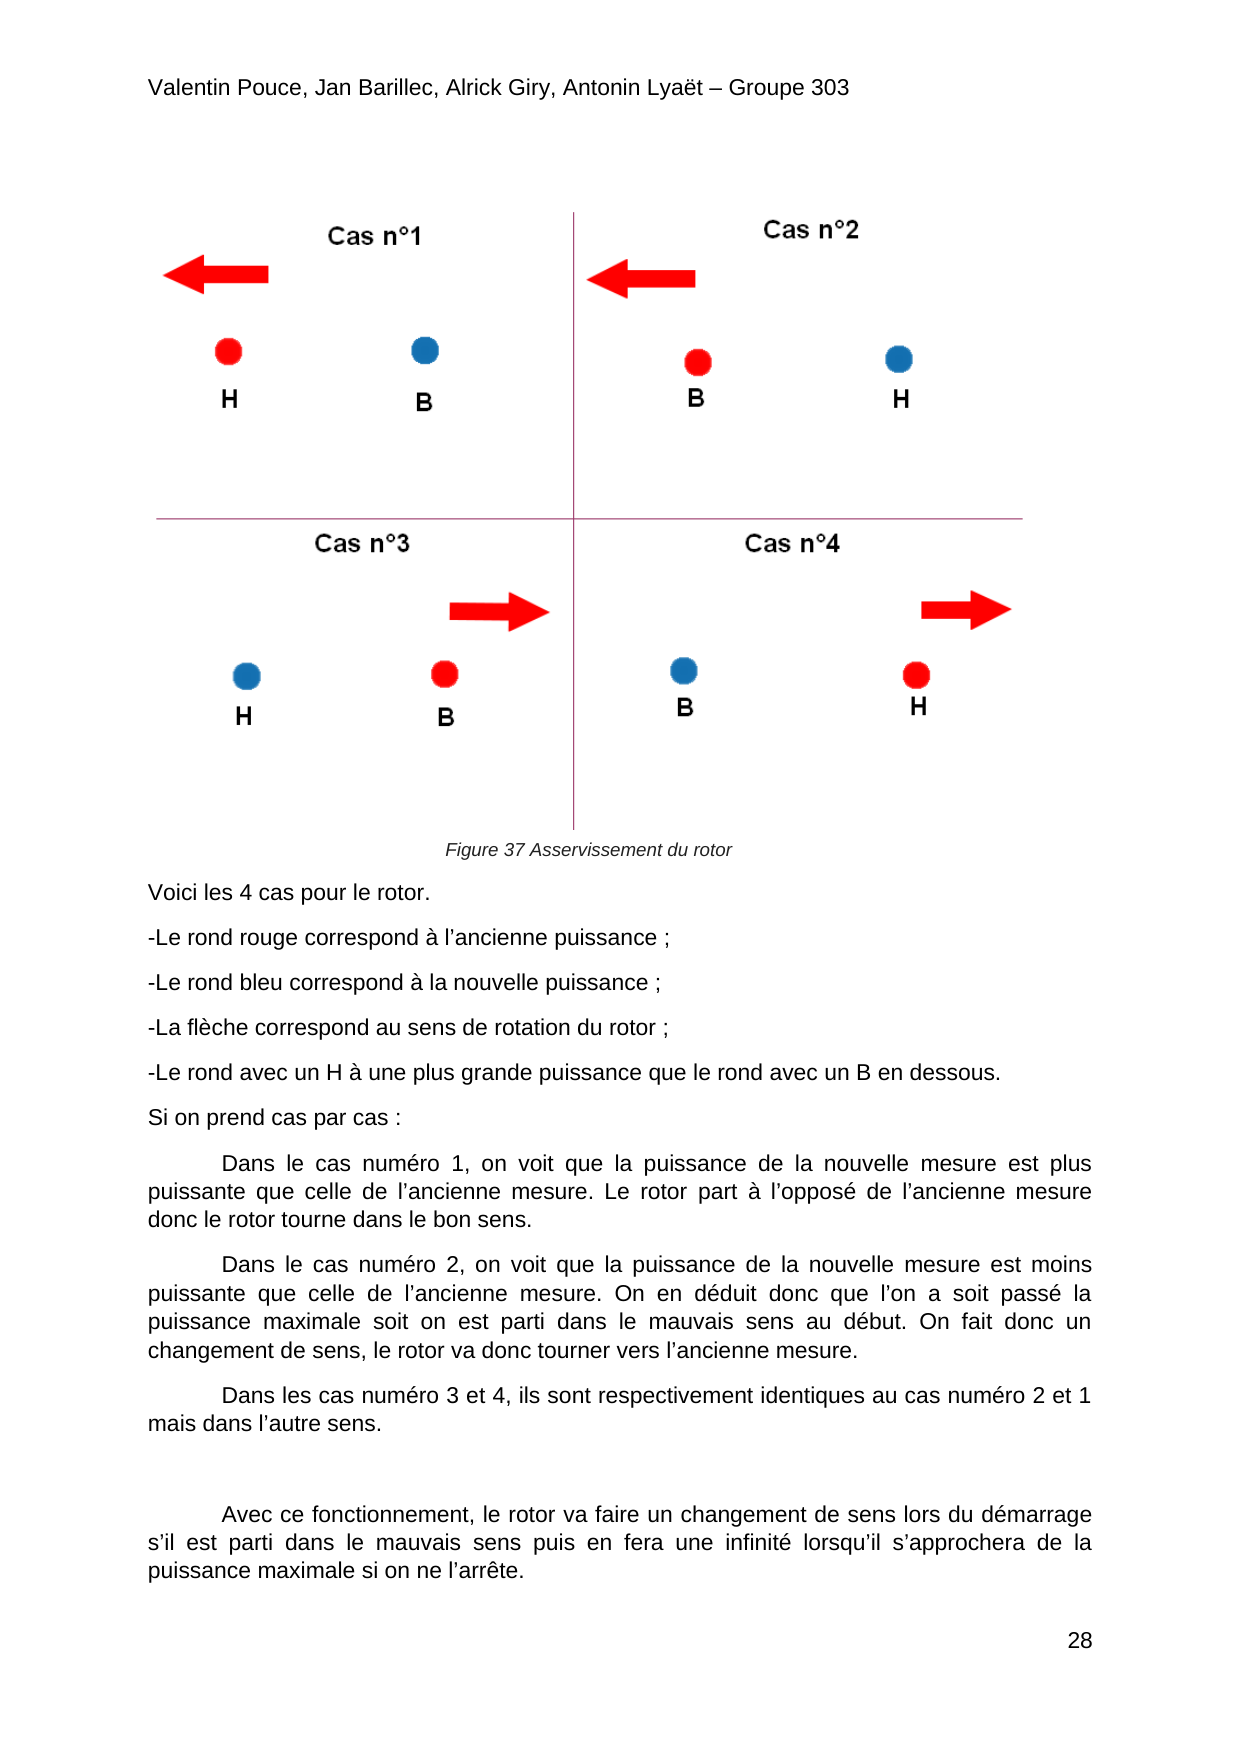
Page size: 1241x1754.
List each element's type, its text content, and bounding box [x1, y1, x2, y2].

text -Le rond rouge correspond à l’ancienne puissance ; [148, 924, 1093, 950]
text -La flèche correspond au sens de rotation du rotor ; [148, 1014, 1093, 1041]
text Avec ce fonctionnement, le rotor va faire un changement de sens lors du démarrage s’il est parti dans le mauvais sens puis en fera une infinité lorsqu’il s’approchera de la puissance maximale si on ne l’arrête. [148, 1501, 1093, 1584]
text Dans le cas numéro 2, on voit que la puissance de la nouvelle mesure est moins puissante que celle de l’ancienne mesure. On en déduit donc que l’on a soit passé la puissance maximale soit on est parti dans le mauvais sens au début. On fait donc un changement de sens, le rotor va donc tourner vers l’ancienne mesure. [148, 1251, 1093, 1363]
text Dans le cas numéro 1, on voit que la puissance de la nouvelle mesure est plus puissante que celle de l’ancienne mesure. Le rotor part à l’opposé de l’ancienne mesure donc le rotor tourne dans le bon sens. [148, 1149, 1093, 1233]
text -Le rond bleu correspond à la nouvelle puissance ; [148, 969, 1093, 995]
text Si on prend cas par cas : [148, 1104, 1093, 1131]
text -Le rond avec un H à une plus grande puissance que le rond avec un B en dessous. [148, 1059, 1093, 1086]
text Dans les cas numéro 3 et 4, ils sont respectivement identiques au cas numéro 2 et 1 mais dans l’autre sens. [148, 1382, 1093, 1437]
picture [156, 210, 1023, 830]
